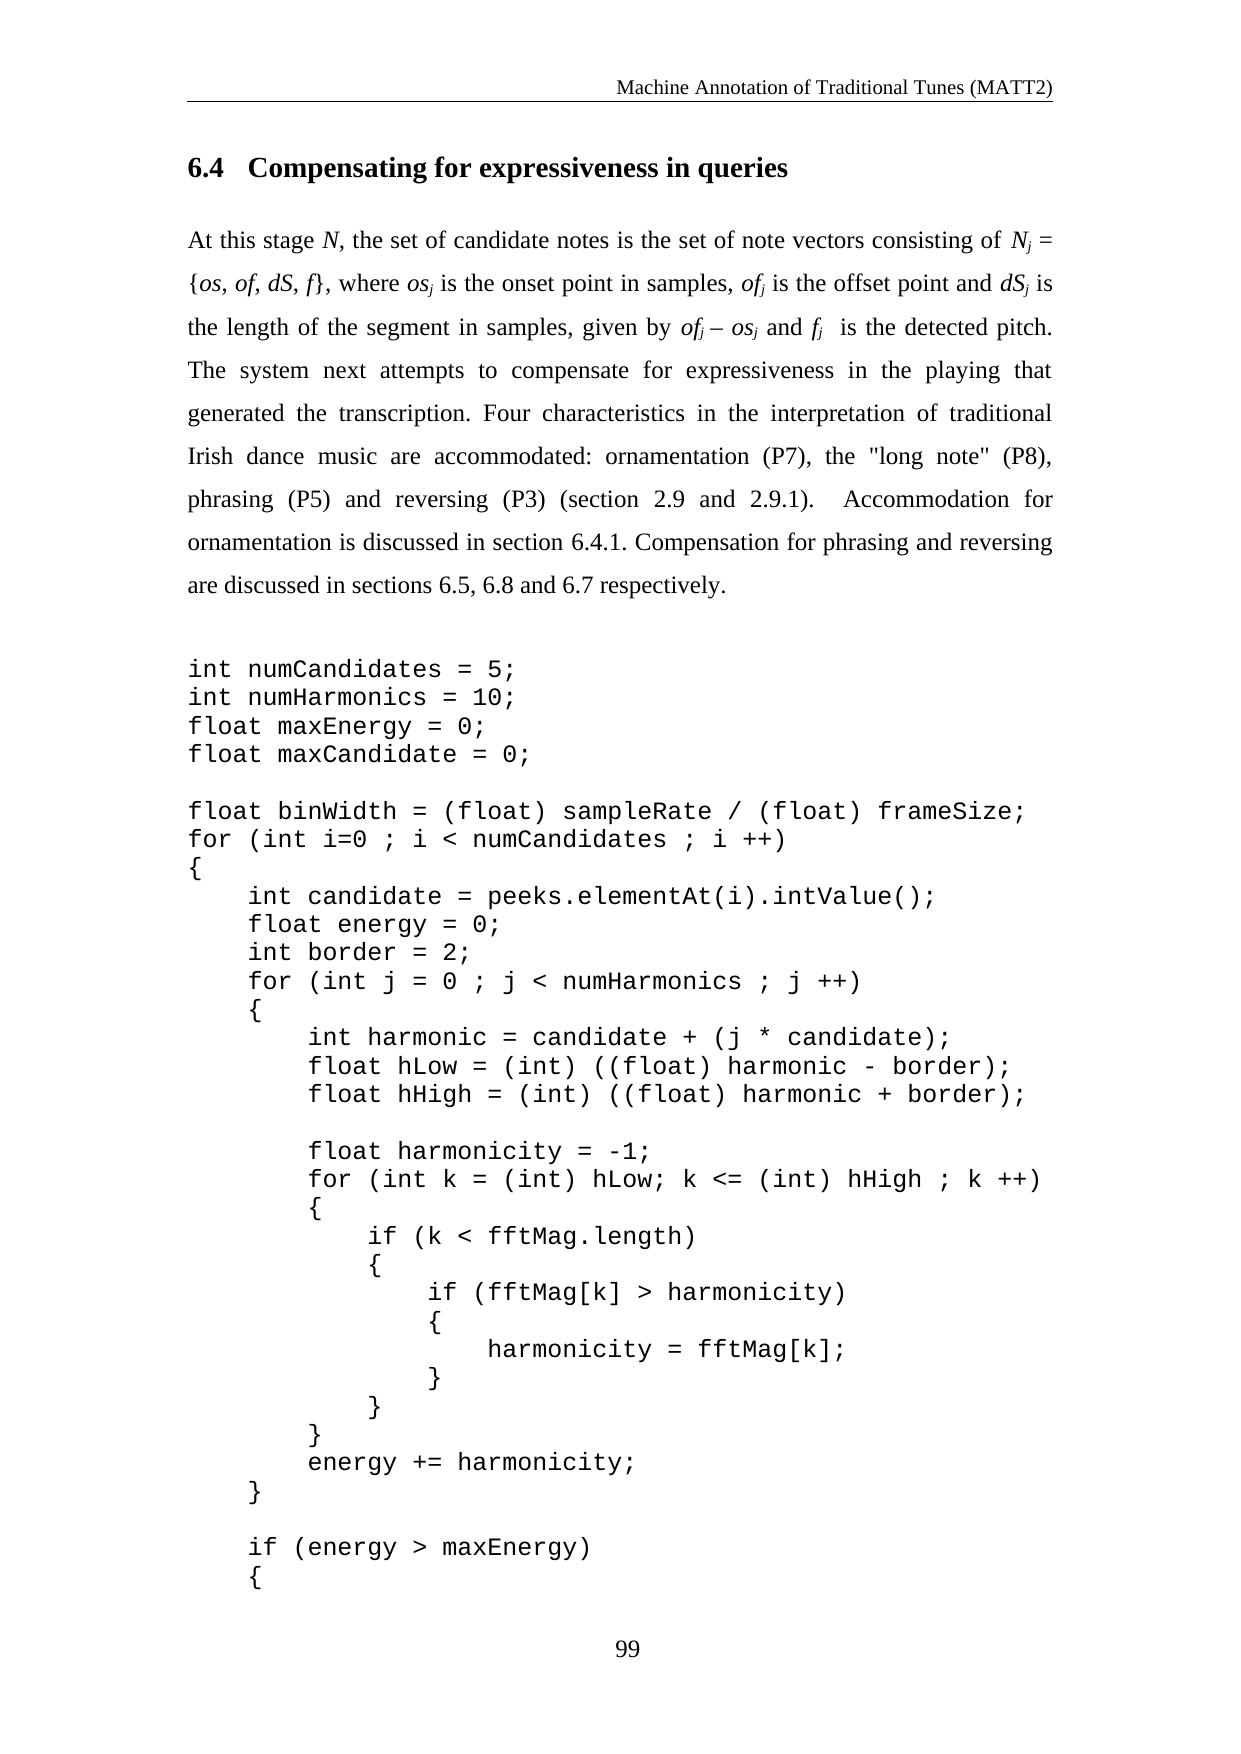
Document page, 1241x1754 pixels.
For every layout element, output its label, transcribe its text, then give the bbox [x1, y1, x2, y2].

text harmonicity = fftMag[k]; [187, 1337, 1053, 1365]
text float maxEnergy = 0; [187, 713, 1053, 742]
text { [187, 1308, 1053, 1337]
text if (fftMag[k] > harmonicity) [187, 1280, 1053, 1308]
text } [187, 1478, 1053, 1507]
text for (int k = (int) hLow; k <= (int) hHigh ; k ++) [187, 1167, 1053, 1195]
text if (k < fftMag.length) [187, 1223, 1053, 1252]
text { [187, 997, 1053, 1025]
text { [187, 1252, 1053, 1280]
text int numHarmonics = 10; [187, 685, 1053, 713]
text { [187, 855, 1053, 883]
text int harmonic = candidate + (j * candidate); [187, 1025, 1053, 1053]
text } [187, 1393, 1053, 1422]
text float maxCandidate = 0; [187, 742, 1053, 770]
text int numCandidates = 5; [187, 657, 1053, 685]
text { [187, 1563, 1053, 1592]
text for (int j = 0 ; j < numHarmonics ; j ++) [187, 968, 1053, 997]
text int candidate = peeks.elementAt(i).intValue(); [187, 883, 1053, 912]
text float hLow = (int) ((float) harmonic - border); [187, 1053, 1053, 1082]
text float hHigh = (int) ((float) harmonic + border); [187, 1082, 1053, 1110]
text float energy = 0; [187, 912, 1053, 940]
text { [187, 1195, 1053, 1223]
text int border = 2; [187, 940, 1053, 968]
subtitle Compensating for expressiveness in queries [187, 150, 1053, 183]
text float harmonicity = -1; [187, 1138, 1053, 1167]
text for (int i=0 ; i < numCandidates ; i ++) [187, 827, 1053, 855]
text if (energy > maxEnergy) [187, 1535, 1053, 1563]
text float binWidth = (float) sampleRate / (float) frameSize; [187, 798, 1053, 827]
text } [187, 1422, 1053, 1450]
text At this stage N, the set of candidate notes is the set of note vectors consisting of Nj = {os, of, dS, f}, where osj is the onset point in samples, ofj is the offset point and dSj is the length of the segment in samples, given by ofj – osj and fj is the detected pitch. The system next attempts to compensate for expressiveness in the playing that generated the transcription. Four characteristics in the interpretation of traditional Irish dance music are accommodated: ornamentation (P7), the "long note" (P8), phrasing (P5) and reversing (P3) (section 2.9 and 2.9.1). Accommodation for ornamentation is discussed in section 6.4.1. Compensation for phrasing and reversing are discussed in sections 6.5, 6.8 and 6.7 respectively. [187, 225, 1053, 599]
text } [187, 1365, 1053, 1393]
text energy += harmonicity; [187, 1450, 1053, 1478]
